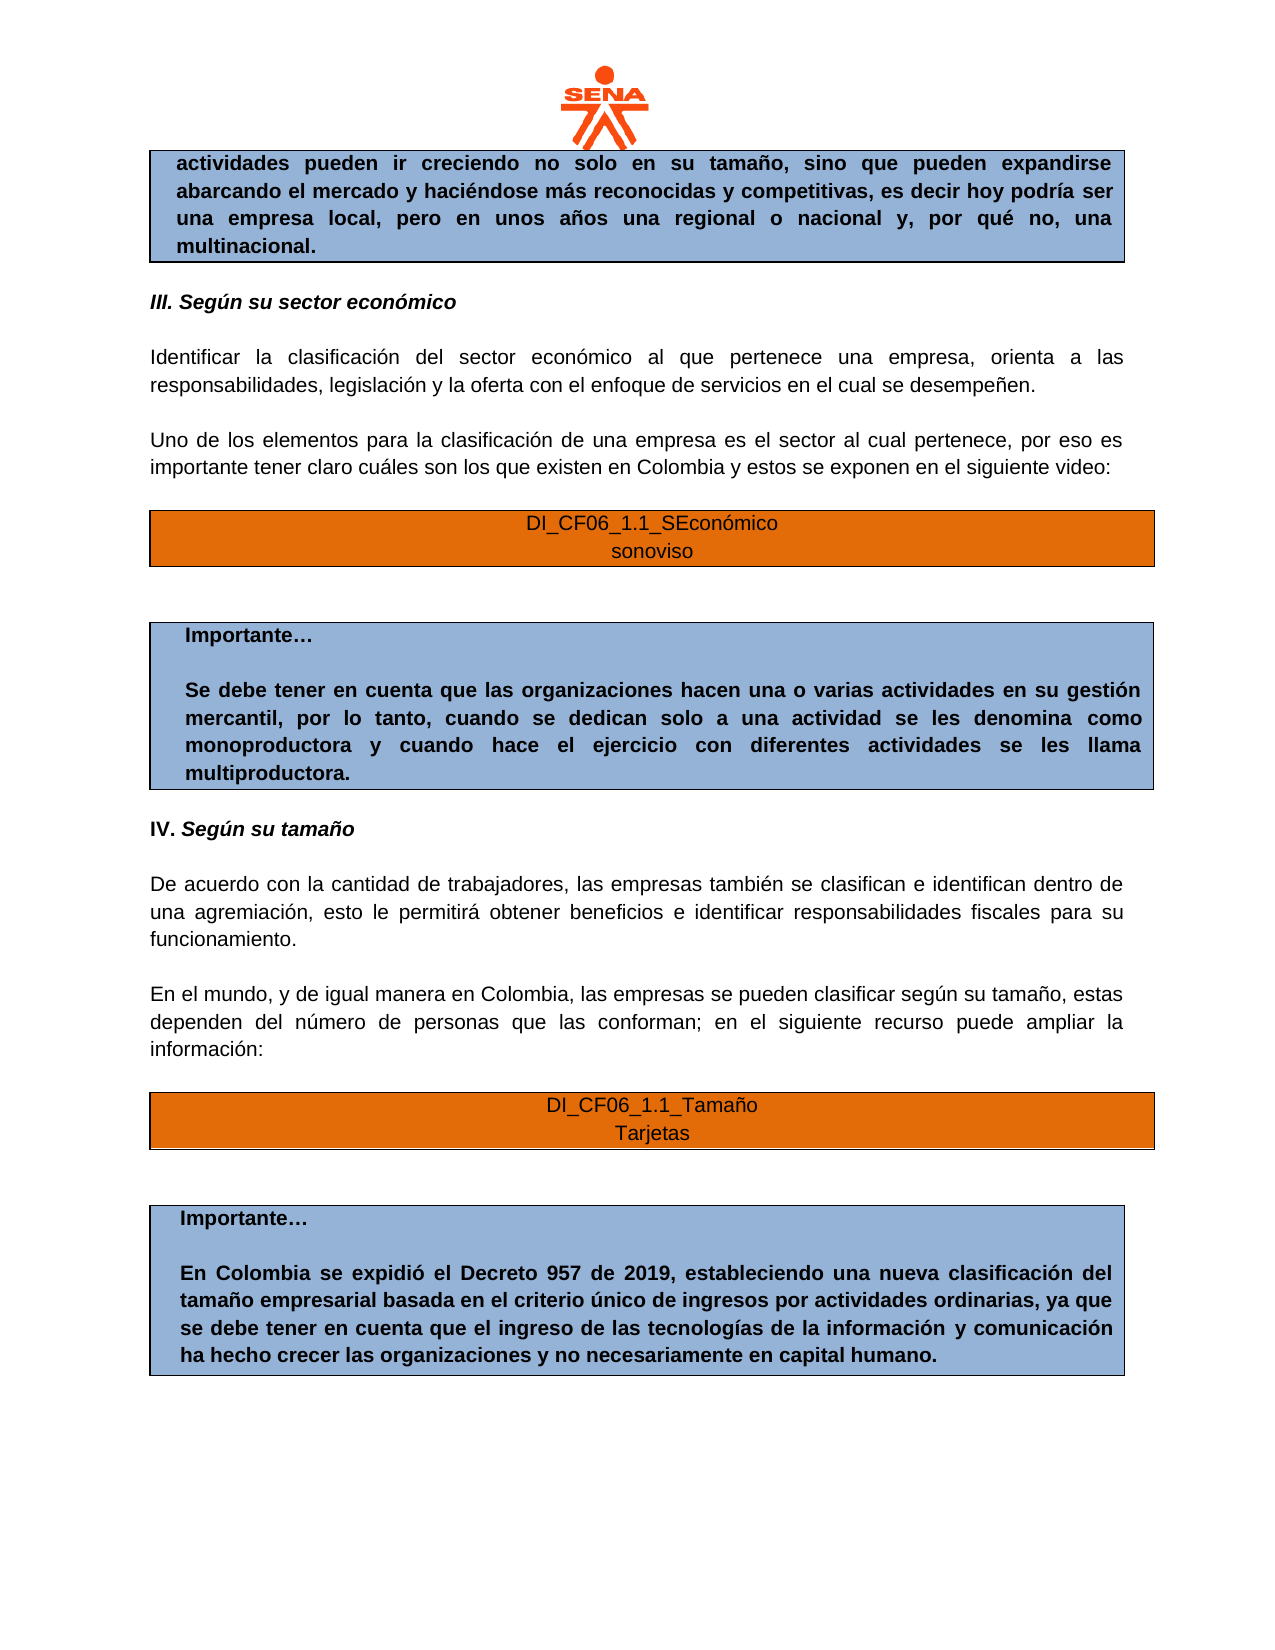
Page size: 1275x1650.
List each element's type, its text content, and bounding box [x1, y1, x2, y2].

text III. Según su sector económico [150, 290, 1125, 314]
table_header DI_CF06_1.1_SEconómico sonoviso [151, 511, 1154, 566]
table_header Importante… En Colombia se expidió el Decreto 957 de 2019, estableciendo una nueva clasificación del tamaño empresarial basada en el criterio único de ingresos por actividades ordinarias, ya que se debe tener en cuenta que el ingreso de las tecnologías de la información y comunicación ha hecho crecer las organizaciones y no necesariamente en capital humano. [151, 1206, 1124, 1375]
text De acuerdo con la cantidad de trabajadores, las empresas también se clasifican e identifican dentro de una agremiación, esto le permitirá obtener beneficios e identificar responsabilidades fiscales para su funcionamiento. [150, 872, 1125, 951]
text Identificar la clasificación del sector económico al que pertenece una empresa, orienta a las responsabilidades, legislación y la oferta con el enfoque de servicios en el cual se desempeñen. [150, 345, 1125, 396]
table_header DI_CF06_1.1_Tamaño Tarjetas [151, 1093, 1154, 1148]
picture [551, 62, 655, 150]
text IV. Según su tamaño [150, 817, 1125, 841]
table_header Importante… Se debe tener en cuenta que las organizaciones hacen una o varias actividades en su gestión mercantil, por lo tanto, cuando se dedican solo a una actividad se les denomina como monoproductora y cuando hace el ejercicio con diferentes actividades se les llama multiproductora. [151, 623, 1153, 789]
text En el mundo, y de igual manera en Colombia, las empresas se pueden clasificar según su tamaño, estas dependen del número de personas que las conforman; en el siguiente recurso puede ampliar la información: [150, 982, 1125, 1061]
text Uno de los elementos para la clasificación de una empresa es el sector al cual pertenece, por eso es importante tener claro cuáles son los que existen en Colombia y estos se exponen en el siguiente video: [150, 427, 1125, 479]
